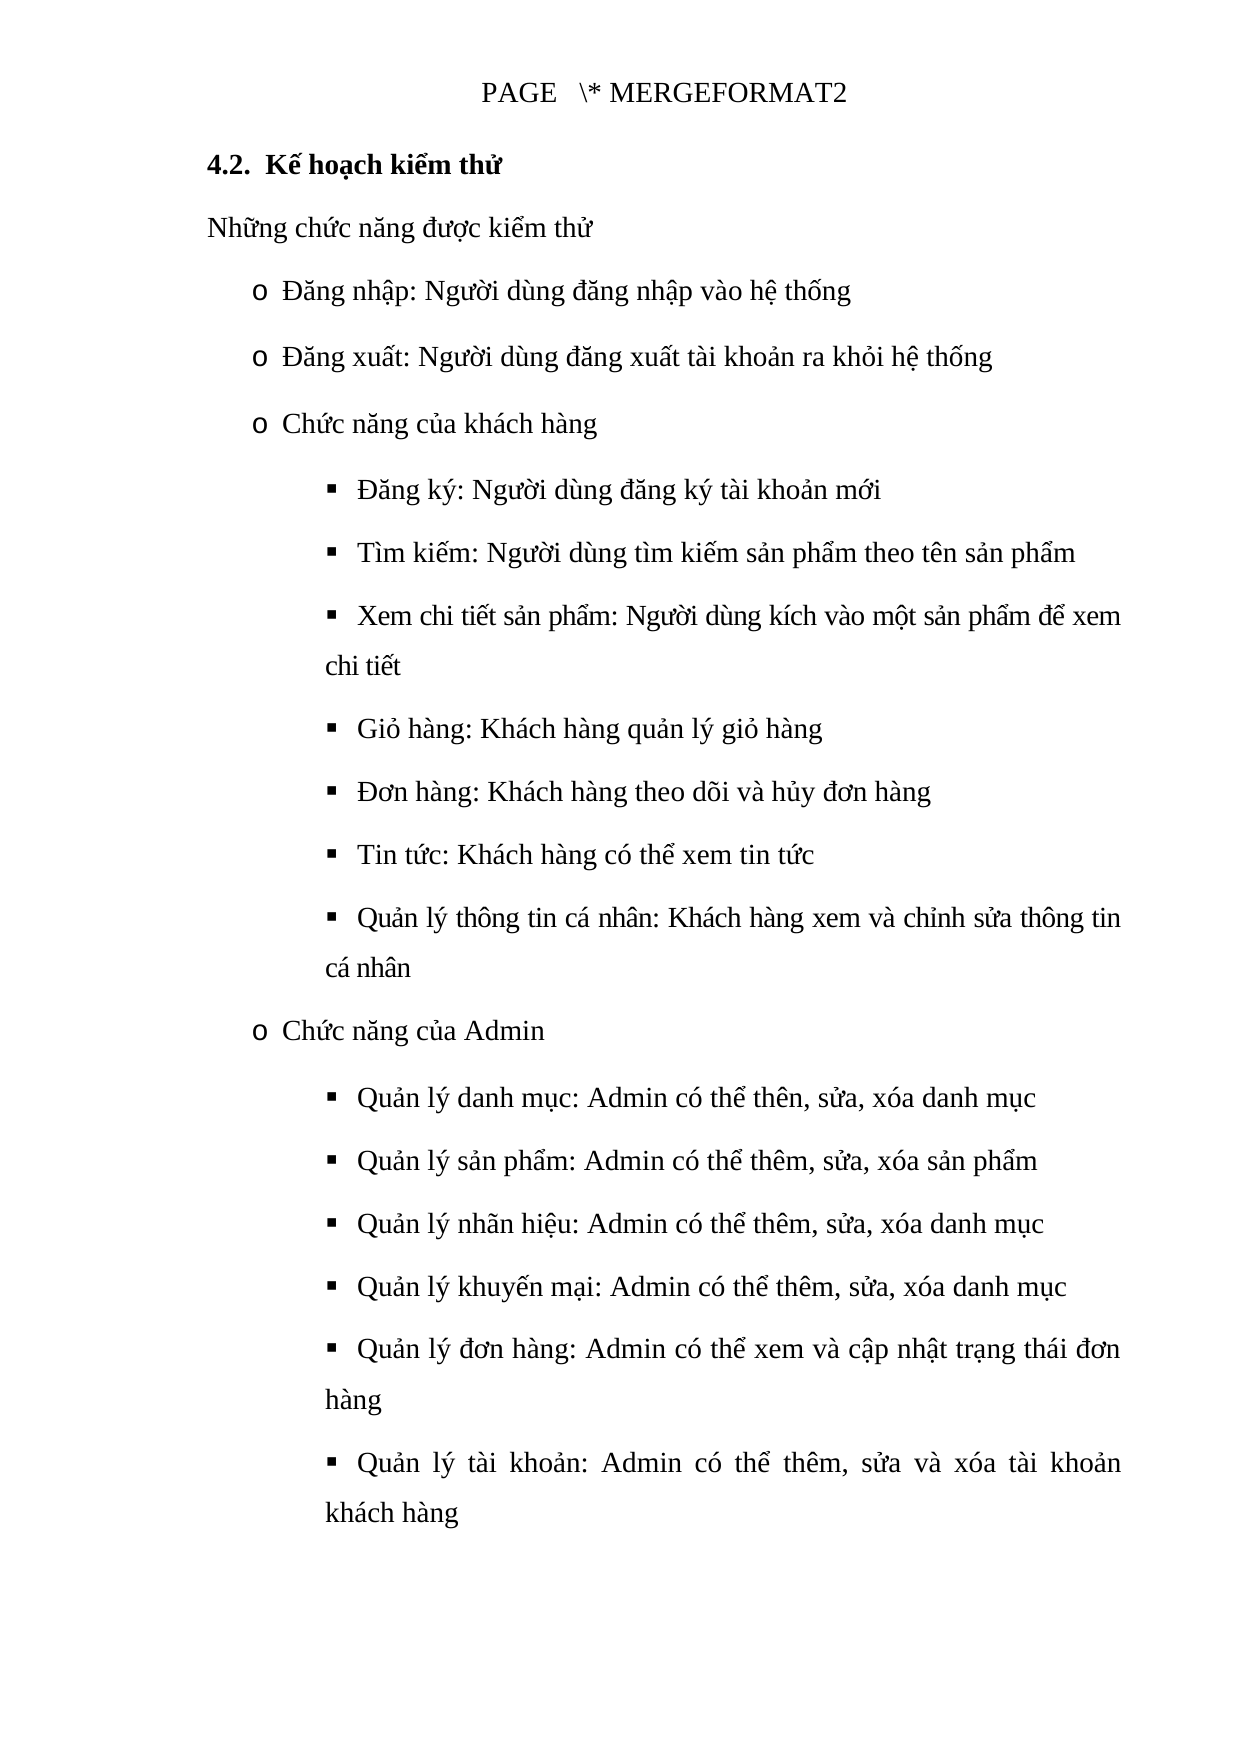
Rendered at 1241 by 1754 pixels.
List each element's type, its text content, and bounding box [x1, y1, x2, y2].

list Quản lý thông tin cá nhân: Khách hàng xem và chỉnh sửa thông tin cá nhân [325, 900, 1122, 984]
list Quản lý danh mục: Admin có thể thên, sửa, xóa danh mục [325, 1080, 1122, 1113]
list Đơn hàng: Khách hàng theo dõi và hủy đơn hàng [325, 774, 1122, 808]
list Quản lý nhãn hiệu: Admin có thể thêm, sửa, xóa danh mục [325, 1206, 1122, 1239]
list Xem chi tiết sản phẩm: Người dùng kích vào một sản phẩm để xem chi tiết [325, 598, 1122, 682]
subtitle Kế hoạch kiểm thử [207, 147, 1117, 181]
list Đăng nhập: Người dùng đăng nhập vào hệ thống [236, 273, 1122, 309]
list Tin tức: Khách hàng có thể xem tin tức [325, 837, 1122, 871]
list Giỏ hàng: Khách hàng quản lý giỏ hàng [325, 711, 1122, 745]
list Quản lý sản phẩm: Admin có thể thêm, sửa, xóa sản phẩm [325, 1143, 1122, 1176]
list Quản lý đơn hàng: Admin có thể xem và cập nhật trạng thái đơn hàng [325, 1332, 1122, 1416]
list Tìm kiếm: Người dùng tìm kiếm sản phẩm theo tên sản phẩm [325, 535, 1122, 569]
list Chức năng của khách hàng [236, 406, 1122, 442]
list Đăng xuất: Người dùng đăng xuất tài khoản ra khỏi hệ thống [236, 339, 1122, 375]
list Đăng ký: Người dùng đăng ký tài khoản mới [325, 472, 1122, 506]
list Những chức năng được kiểm thử [207, 210, 1122, 243]
list Quản lý khuyến mại: Admin có thể thêm, sửa, xóa danh mục [325, 1269, 1122, 1302]
list Chức năng của Admin [207, 1013, 1122, 1049]
list Quản lý tài khoản: Admin có thể thêm, sửa và xóa tài khoản khách hàng [325, 1445, 1122, 1529]
